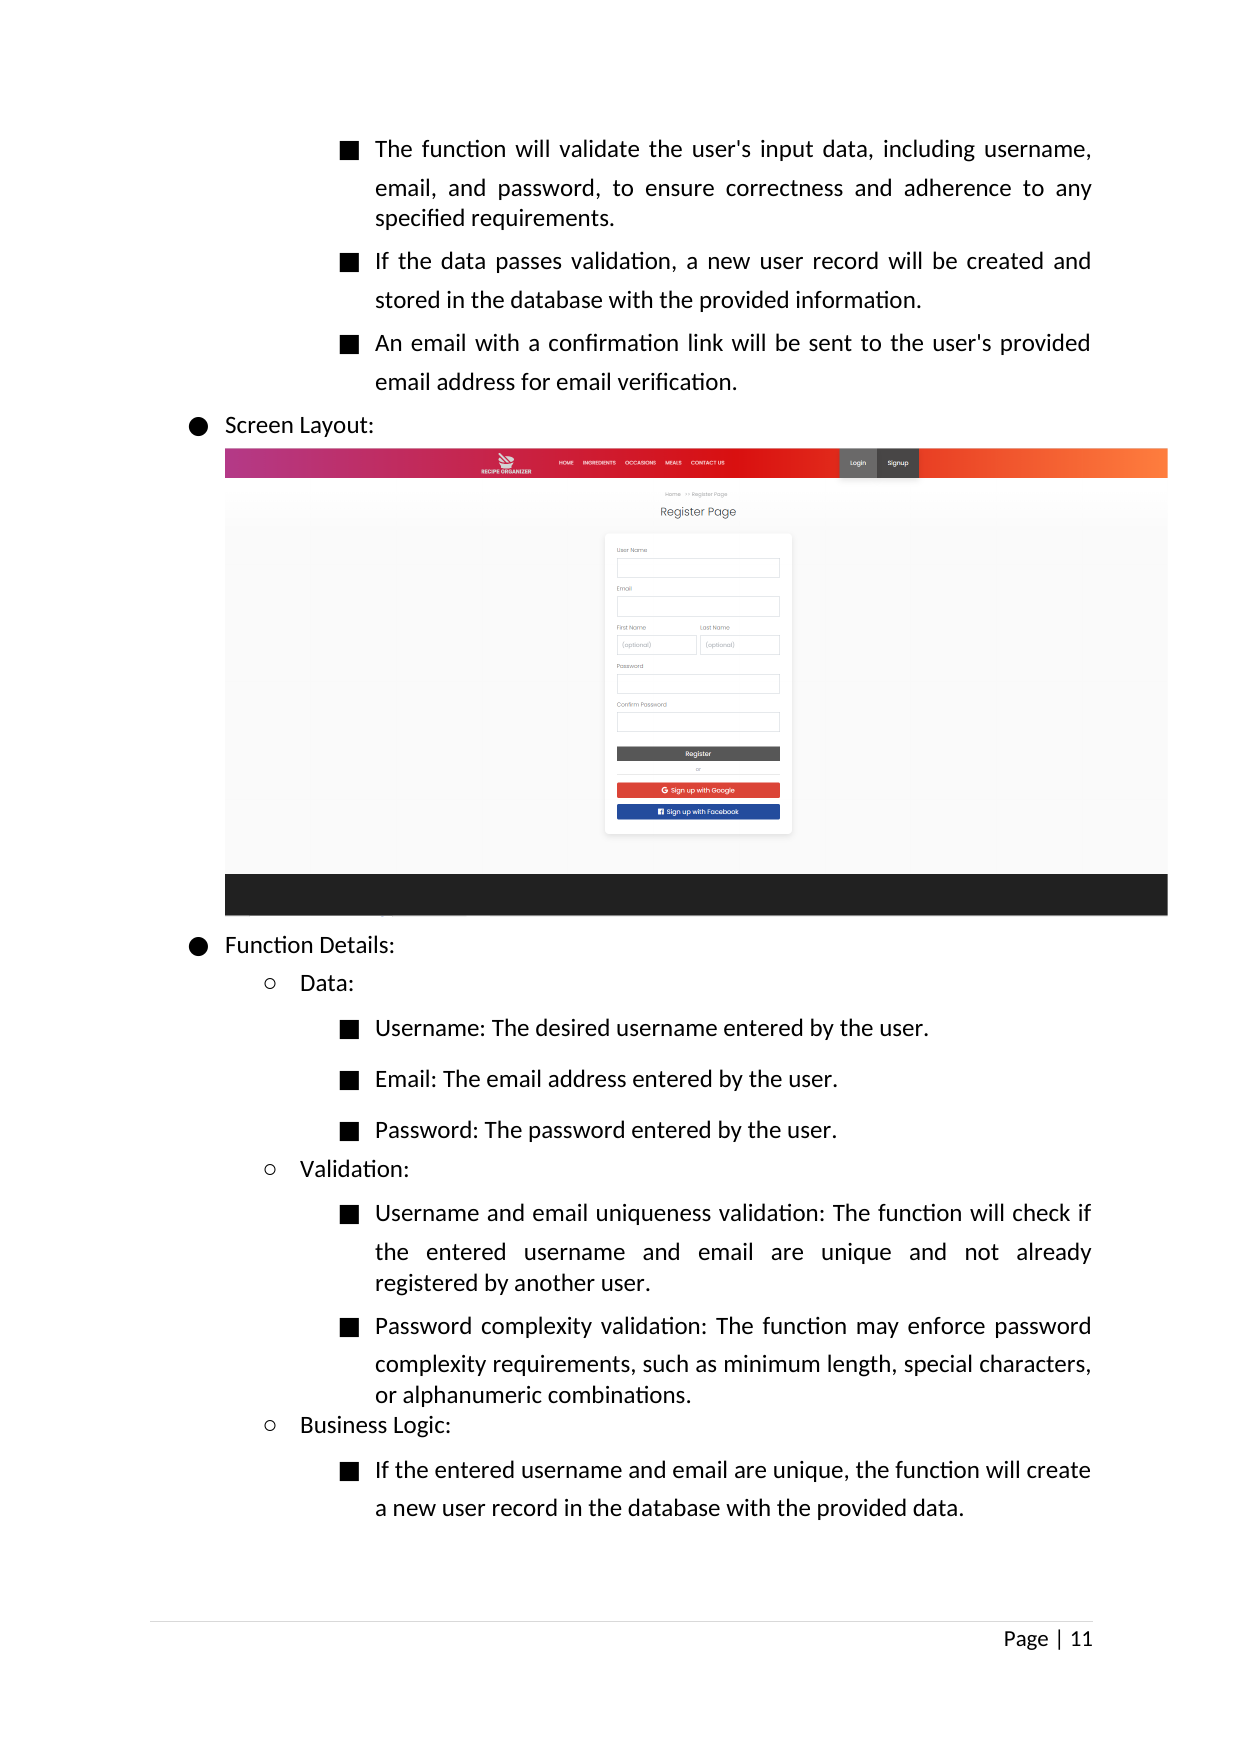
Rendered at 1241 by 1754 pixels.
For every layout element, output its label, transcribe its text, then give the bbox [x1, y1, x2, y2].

list Email: The email address entered by the user. [337, 1051, 1093, 1102]
list Function Details: [187, 916, 1093, 968]
list Data: [262, 968, 1093, 999]
list Username: The desired username entered by the user. [337, 999, 1093, 1051]
list The function will validate the user's input data, including username, email, and password, to ensure correctness and adherence to any specified requirements. [337, 121, 1093, 233]
list If the entered username and email are unique, the function will create a new user record in the database with the provided data. [337, 1441, 1093, 1523]
list If the data passes validation, a new user record will be created and stored in the database with the provided information. [337, 233, 1093, 314]
list Username and email uniqueness validation: The function will check if the entered username and email are unique and not already registered by another user. [337, 1185, 1093, 1297]
list An email with a confirmation link will be sent to the user's provided email address for email verification. [337, 314, 1093, 396]
picture [225, 447, 1168, 917]
list Password complexity validation: The function may enforce password complexity requirements, such as minimum length, special characters, or alphanumeric combinations. [337, 1297, 1093, 1409]
list Password: The password entered by the user. [337, 1102, 1093, 1153]
list Validation: [262, 1153, 1093, 1185]
list Business Logic: [262, 1409, 1093, 1441]
list Screen Layout: [187, 396, 1093, 448]
